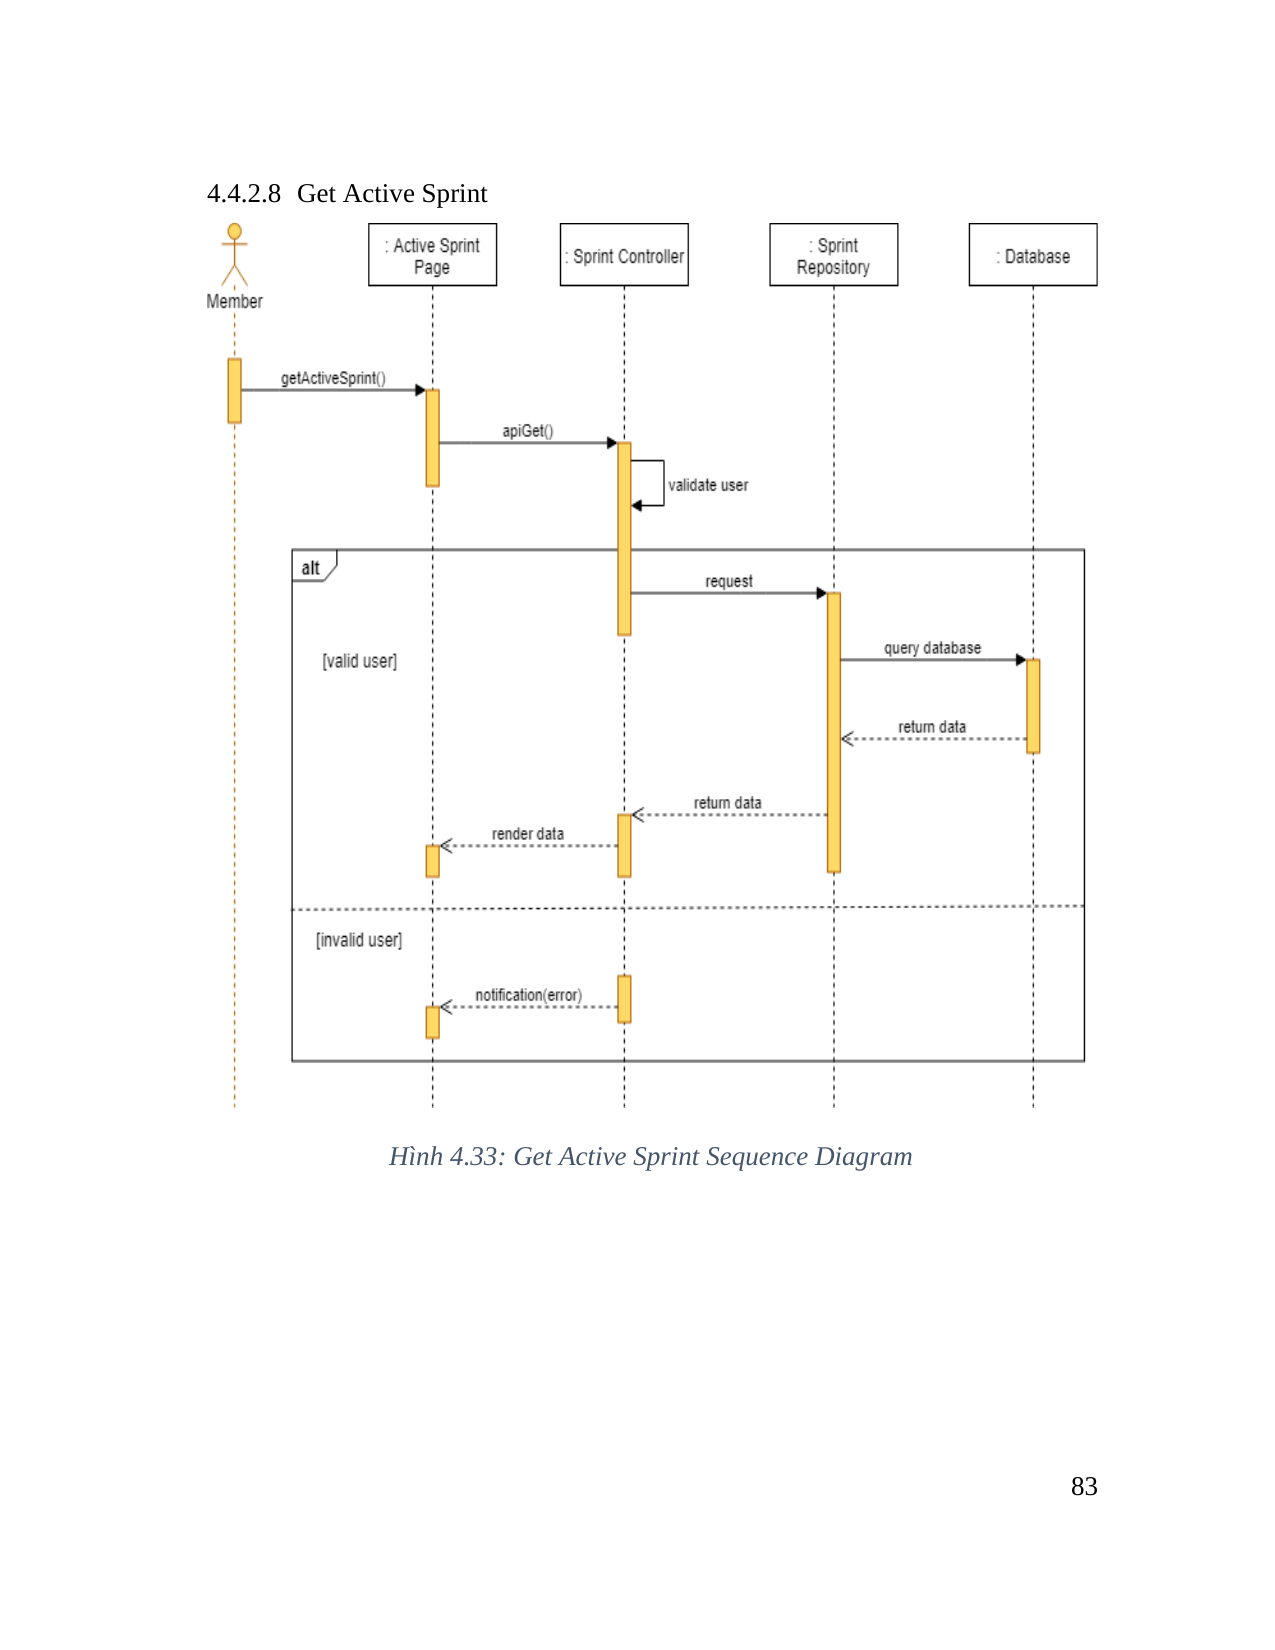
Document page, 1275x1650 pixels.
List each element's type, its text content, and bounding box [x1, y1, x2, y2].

subtitle Get Active Sprint [207, 177, 1098, 208]
picture [206, 223, 1098, 1108]
